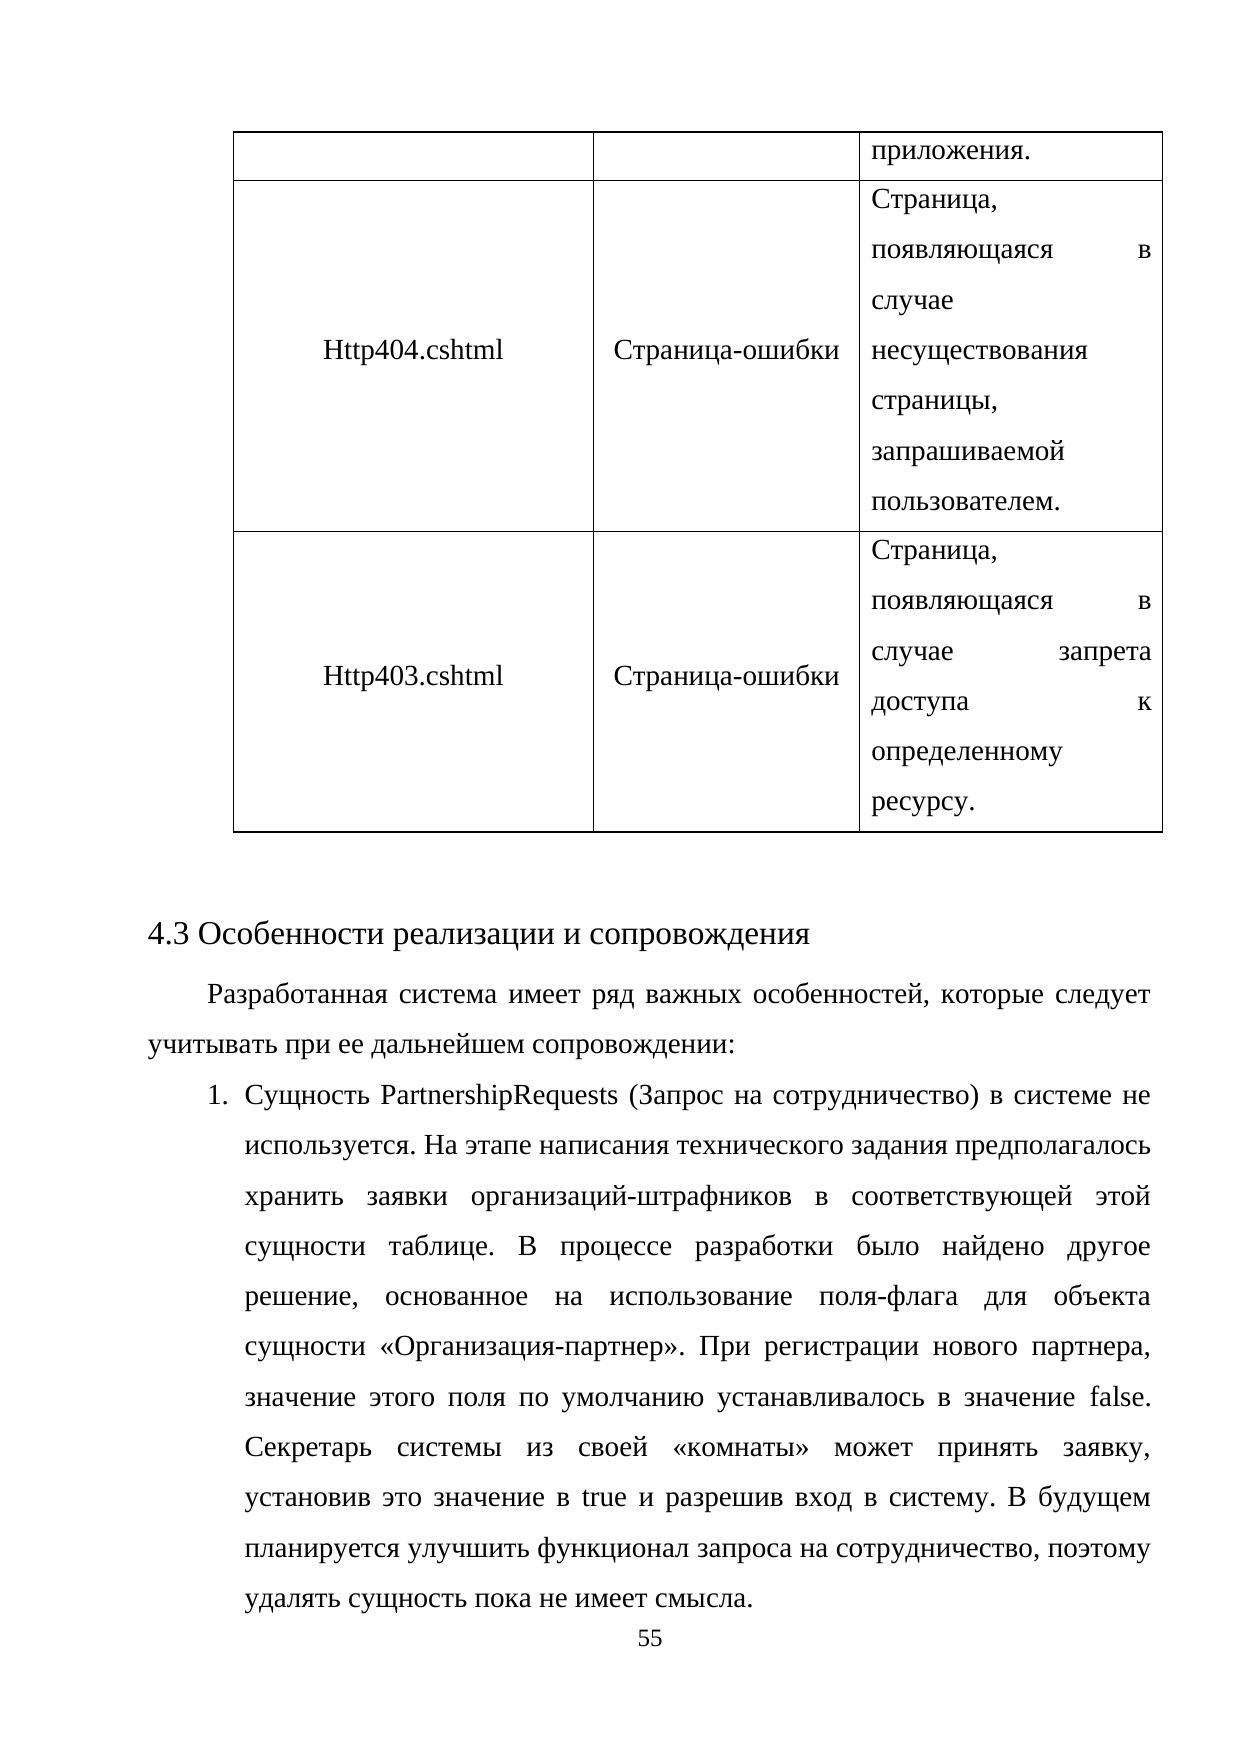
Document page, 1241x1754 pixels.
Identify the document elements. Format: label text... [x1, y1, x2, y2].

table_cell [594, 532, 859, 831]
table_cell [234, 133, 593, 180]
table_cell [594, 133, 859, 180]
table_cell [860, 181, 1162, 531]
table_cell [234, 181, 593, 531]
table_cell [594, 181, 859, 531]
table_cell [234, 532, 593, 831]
text Разработанная система имеет ряд важных особенностей, которые следует учитывать при ее дальнейшем сопровождении: [148, 976, 1152, 1060]
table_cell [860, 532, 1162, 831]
list Сущность PartnershipRequests (Запрос на сотрудничество) в системе не используется. На этапе написания технического задания предполагалось хранить заявки организаций-штрафников в соответствующей этой сущности таблице. В процессе разработки было найдено другое решение, основанное на использование поля-флага для объекта сущности «Организация-партнер». При регистрации нового партнера, значение этого поля по умолчанию устанавливалось в значение false. Секретарь системы из своей «комнаты» может принять заявку, установив это значение в true и разрешив вход в систему. В будущем планируется улучшить функционал запроса на сотрудничество, поэтому удалять сущность пока не имеет смысла. [207, 1077, 1152, 1614]
subtitle 4.3 Особенности реализации и сопровождения [148, 913, 1152, 951]
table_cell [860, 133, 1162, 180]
